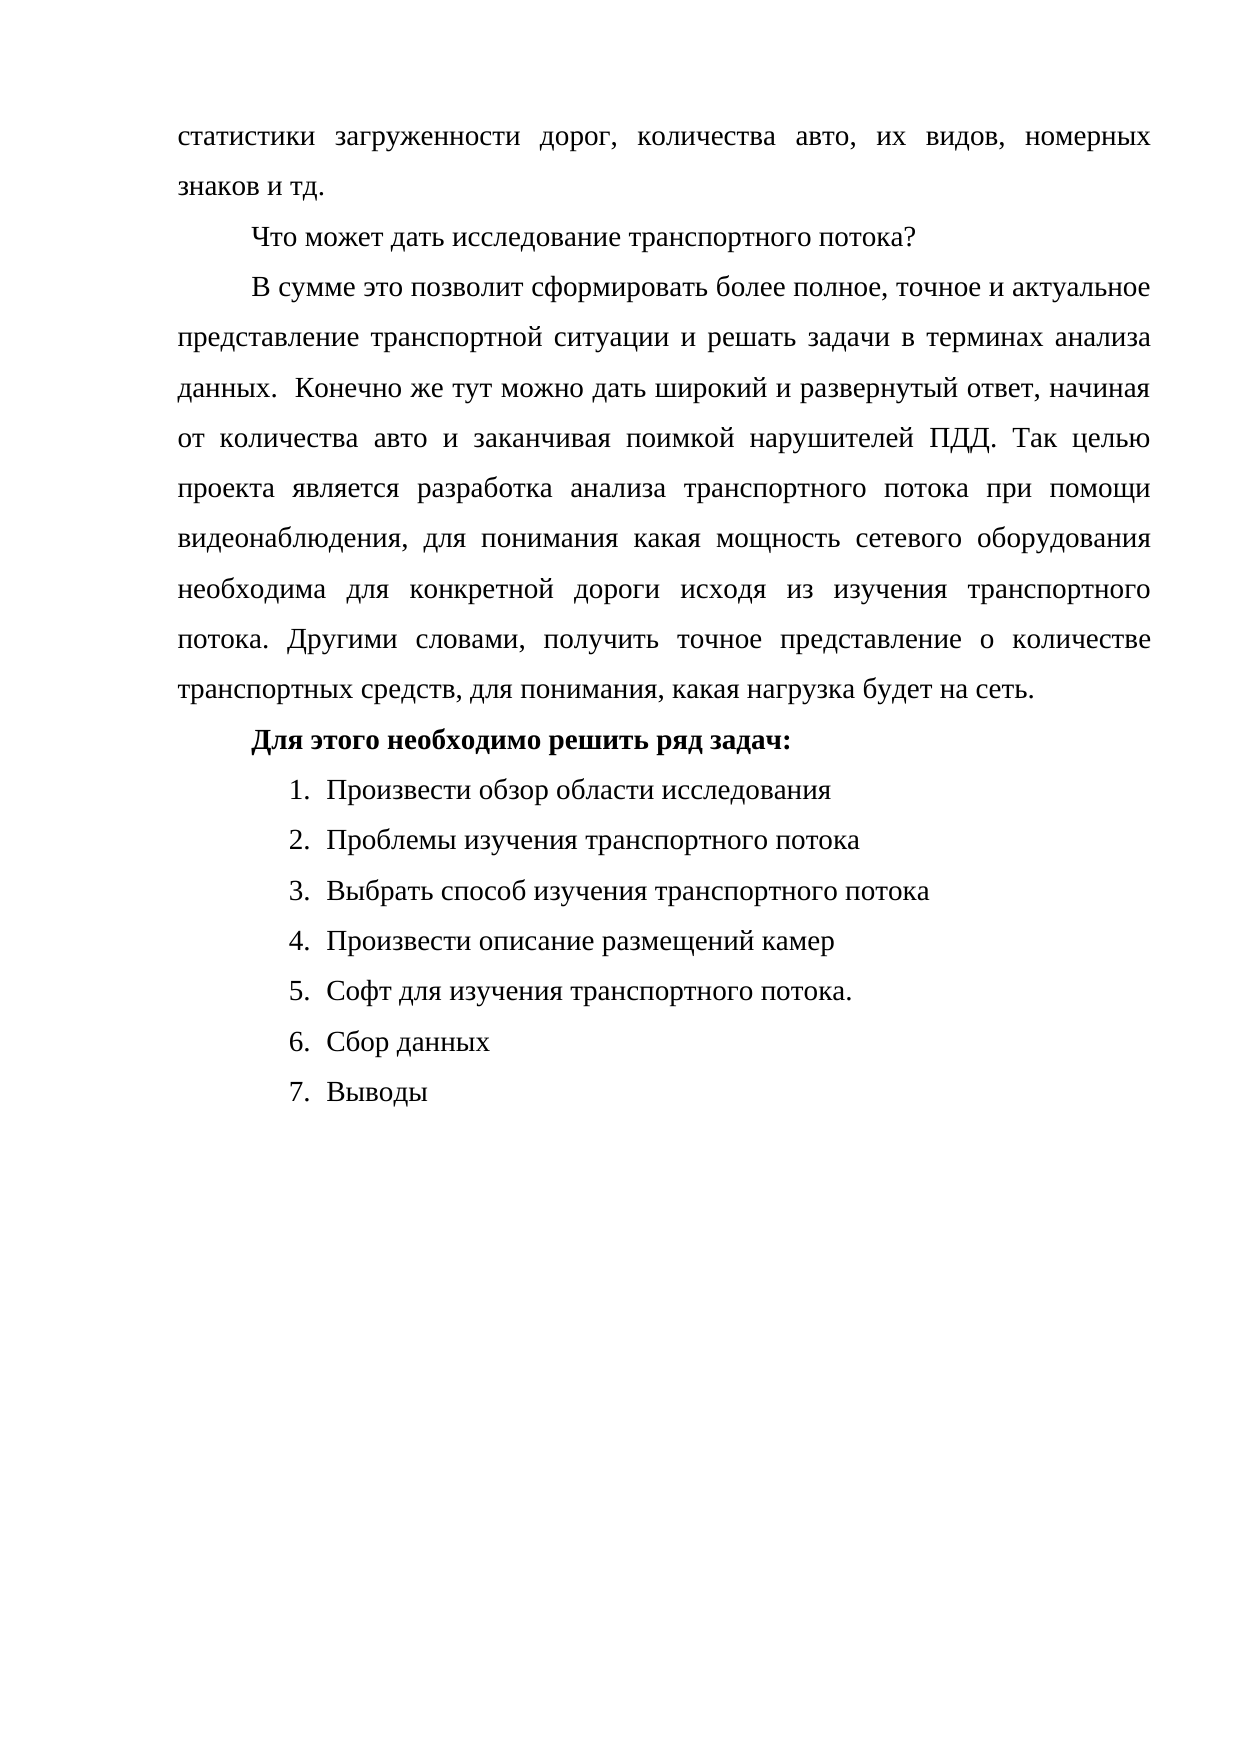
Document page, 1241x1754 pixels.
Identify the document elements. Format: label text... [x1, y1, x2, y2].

list Выводы [288, 1074, 1152, 1108]
list Выбрать способ изучения транспортного потока [288, 873, 1152, 906]
list Для этого необходимо решить ряд задач: [177, 722, 1152, 755]
list Произвести описание размещений камер [288, 923, 1152, 957]
list Произвести обзор области исследования [288, 772, 1152, 806]
list Что может дать исследование транспортного потока? [177, 219, 1152, 252]
list Софт для изучения транспортного потока. [288, 973, 1152, 1007]
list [177, 118, 1152, 202]
list Проблемы изучения транспортного потока [288, 822, 1152, 856]
list В сумме это позволит сформировать более полное, точное и актуальное представление транспортной ситуации и решать задачи в терминах анализа данных. Конечно же тут можно дать широкий и развернутый ответ, начиная от количества авто и заканчивая поимкой нарушителей ПДД. Так целью проекта является разработка анализа транспортного потока при помощи видеонаблюдения, для понимания какая мощность сетевого оборудования необходима для конкретной дороги исходя из изучения транспортного потока. Другими словами, получить точное представление о количестве транспортных средств, для понимания, какая нагрузка будет на сеть. [177, 269, 1152, 705]
list Сбор данных [288, 1024, 1152, 1057]
